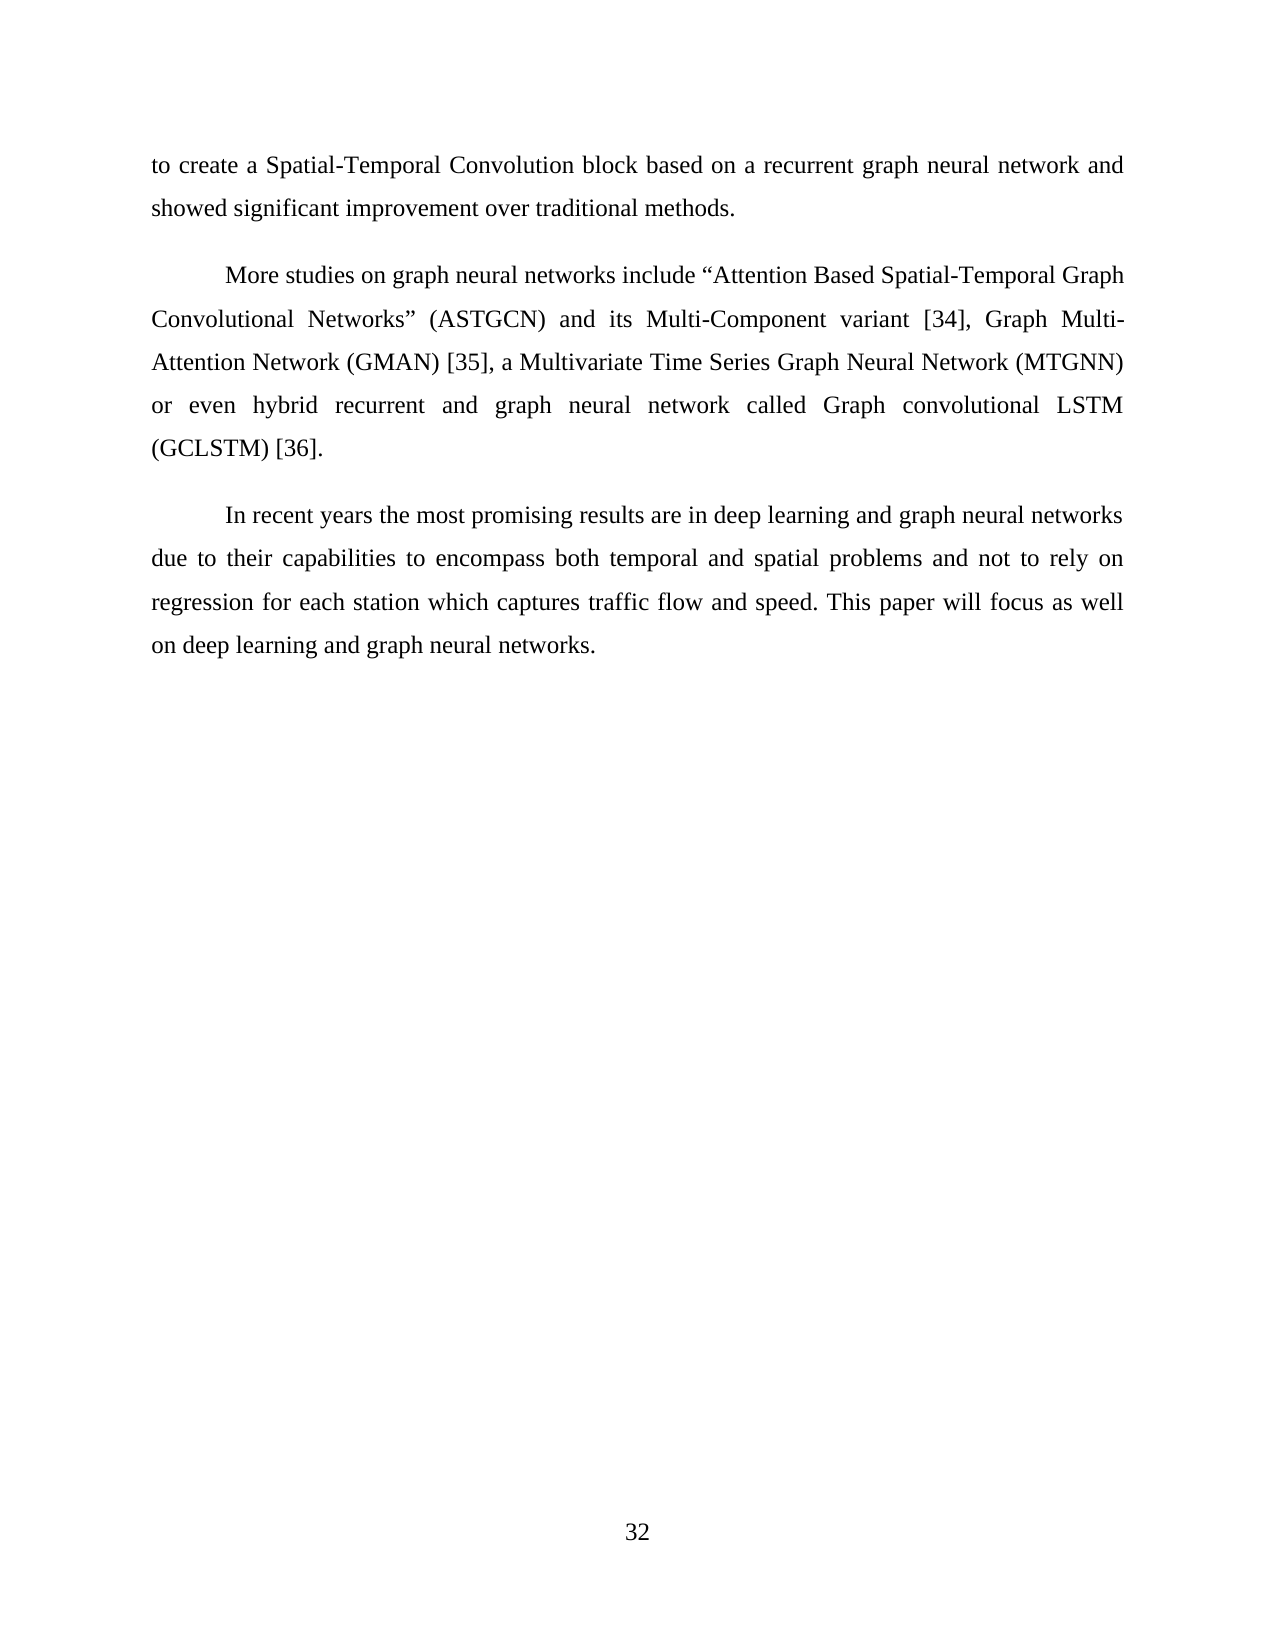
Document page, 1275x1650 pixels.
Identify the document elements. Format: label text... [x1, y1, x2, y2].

text More studies on graph neural networks include “Attention Based Spatial-Temporal Graph Convolutional Networks” (ASTGCN) and its Multi-Component variant, Graph Multi-Attention Network (GMAN), a Multivariate Time Series Graph Neural Network (MTGNN) or even hybrid recurrent and graph neural network called Graph convolutional LSTM (GCLSTM). [150, 261, 1125, 462]
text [150, 150, 1125, 222]
text In recent years the most promising results are in deep learning and graph neural networks due to their capabilities to encompass both temporal and spatial problems and not to rely on regression for each station which captures traffic flow and speed. This paper will focus as well on deep learning and graph neural networks. [150, 500, 1125, 658]
